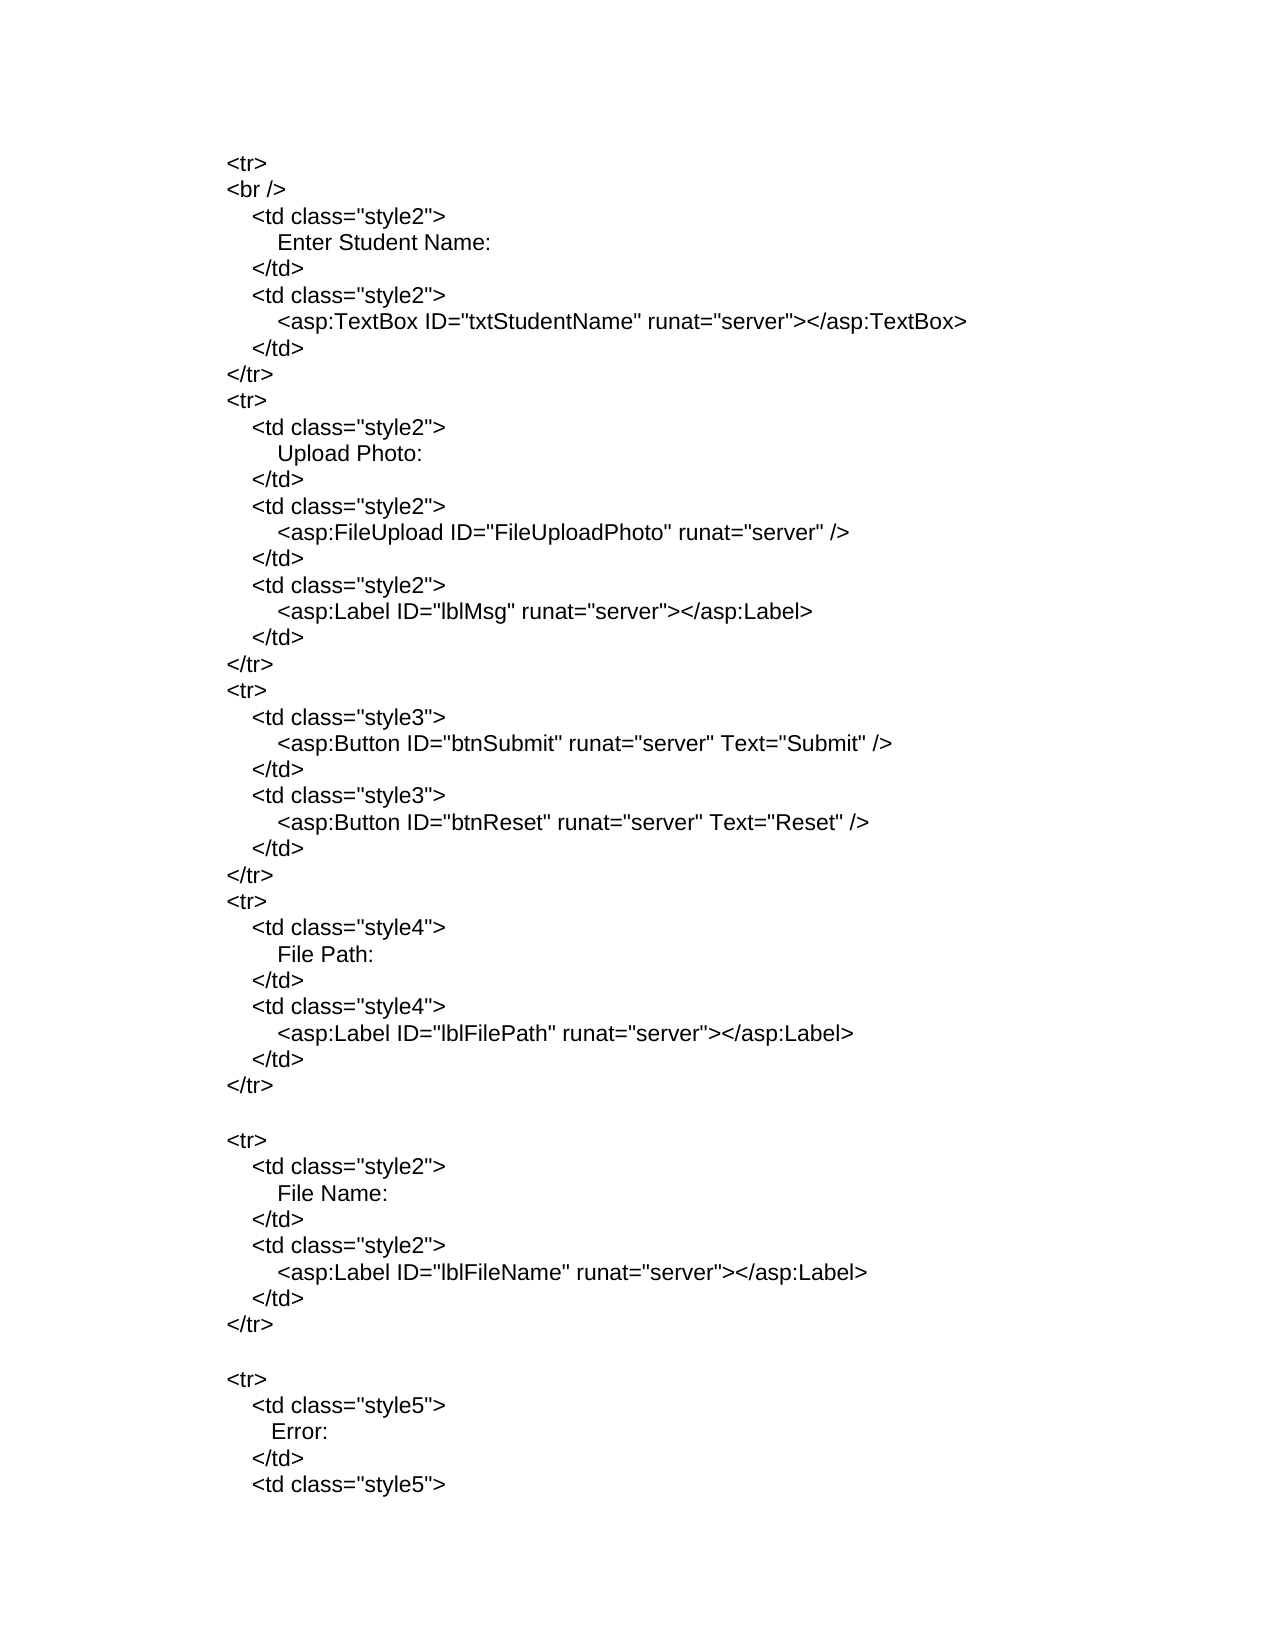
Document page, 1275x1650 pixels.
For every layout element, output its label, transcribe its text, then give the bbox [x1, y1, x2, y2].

text File Name: [150, 1179, 1125, 1206]
text Upload Photo: [150, 440, 1125, 466]
text </tr> [150, 1311, 1125, 1338]
text </td> [150, 466, 1125, 493]
text </td> [150, 1445, 1125, 1471]
text <td class="style2"> [150, 493, 1125, 519]
text <td class="style2"> [150, 203, 1125, 229]
text <tr> [150, 1127, 1125, 1153]
text <asp:Button ID="btnReset" runat="server" Text="Reset" /> [150, 809, 1125, 835]
text <tr> [150, 387, 1125, 413]
text </tr> [150, 862, 1125, 888]
text <br /> [150, 176, 1125, 203]
text <td class="style3"> [150, 703, 1125, 730]
text </tr> [150, 651, 1125, 677]
text <asp:Label ID="lblFileName" runat="server"></asp:Label> [150, 1258, 1125, 1285]
text </tr> [150, 1072, 1125, 1099]
text <td class="style4"> [150, 914, 1125, 941]
text <td class="style3"> [150, 782, 1125, 809]
text <td class="style4"> [150, 993, 1125, 1020]
text </td> [150, 967, 1125, 993]
text <asp:Label ID="lblFilePath" runat="server"></asp:Label> [150, 1020, 1125, 1046]
text Enter Student Name: [150, 229, 1125, 255]
text <td class="style2"> [150, 282, 1125, 308]
text </td> [150, 255, 1125, 282]
text </td> [150, 1285, 1125, 1311]
text <td class="style5"> [150, 1471, 1125, 1497]
text <tr> [150, 1366, 1125, 1392]
text <tr> [150, 888, 1125, 914]
text </tr> [150, 361, 1125, 387]
text </td> [150, 835, 1125, 862]
text <td class="style2"> [150, 572, 1125, 598]
text <asp:TextBox ID="txtStudentName" runat="server"></asp:TextBox> [150, 308, 1125, 334]
text <td class="style2"> [150, 1153, 1125, 1179]
text <td class="style2"> [150, 413, 1125, 440]
text <tr> [150, 150, 1125, 176]
text <td class="style5"> [150, 1392, 1125, 1418]
text File Path: [150, 941, 1125, 967]
text </td> [150, 334, 1125, 361]
text </td> [150, 624, 1125, 651]
text </td> [150, 1046, 1125, 1072]
text </td> [150, 756, 1125, 782]
text <tr> [150, 677, 1125, 703]
text <asp:Label ID="lblMsg" runat="server"></asp:Label> [150, 598, 1125, 624]
text </td> [150, 1206, 1125, 1232]
text <asp:Button ID="btnSubmit" runat="server" Text="Submit" /> [150, 730, 1125, 756]
text <td class="style2"> [150, 1232, 1125, 1258]
text <asp:FileUpload ID="FileUploadPhoto" runat="server" /> [150, 519, 1125, 545]
text </td> [150, 545, 1125, 572]
text Error: [150, 1418, 1125, 1445]
